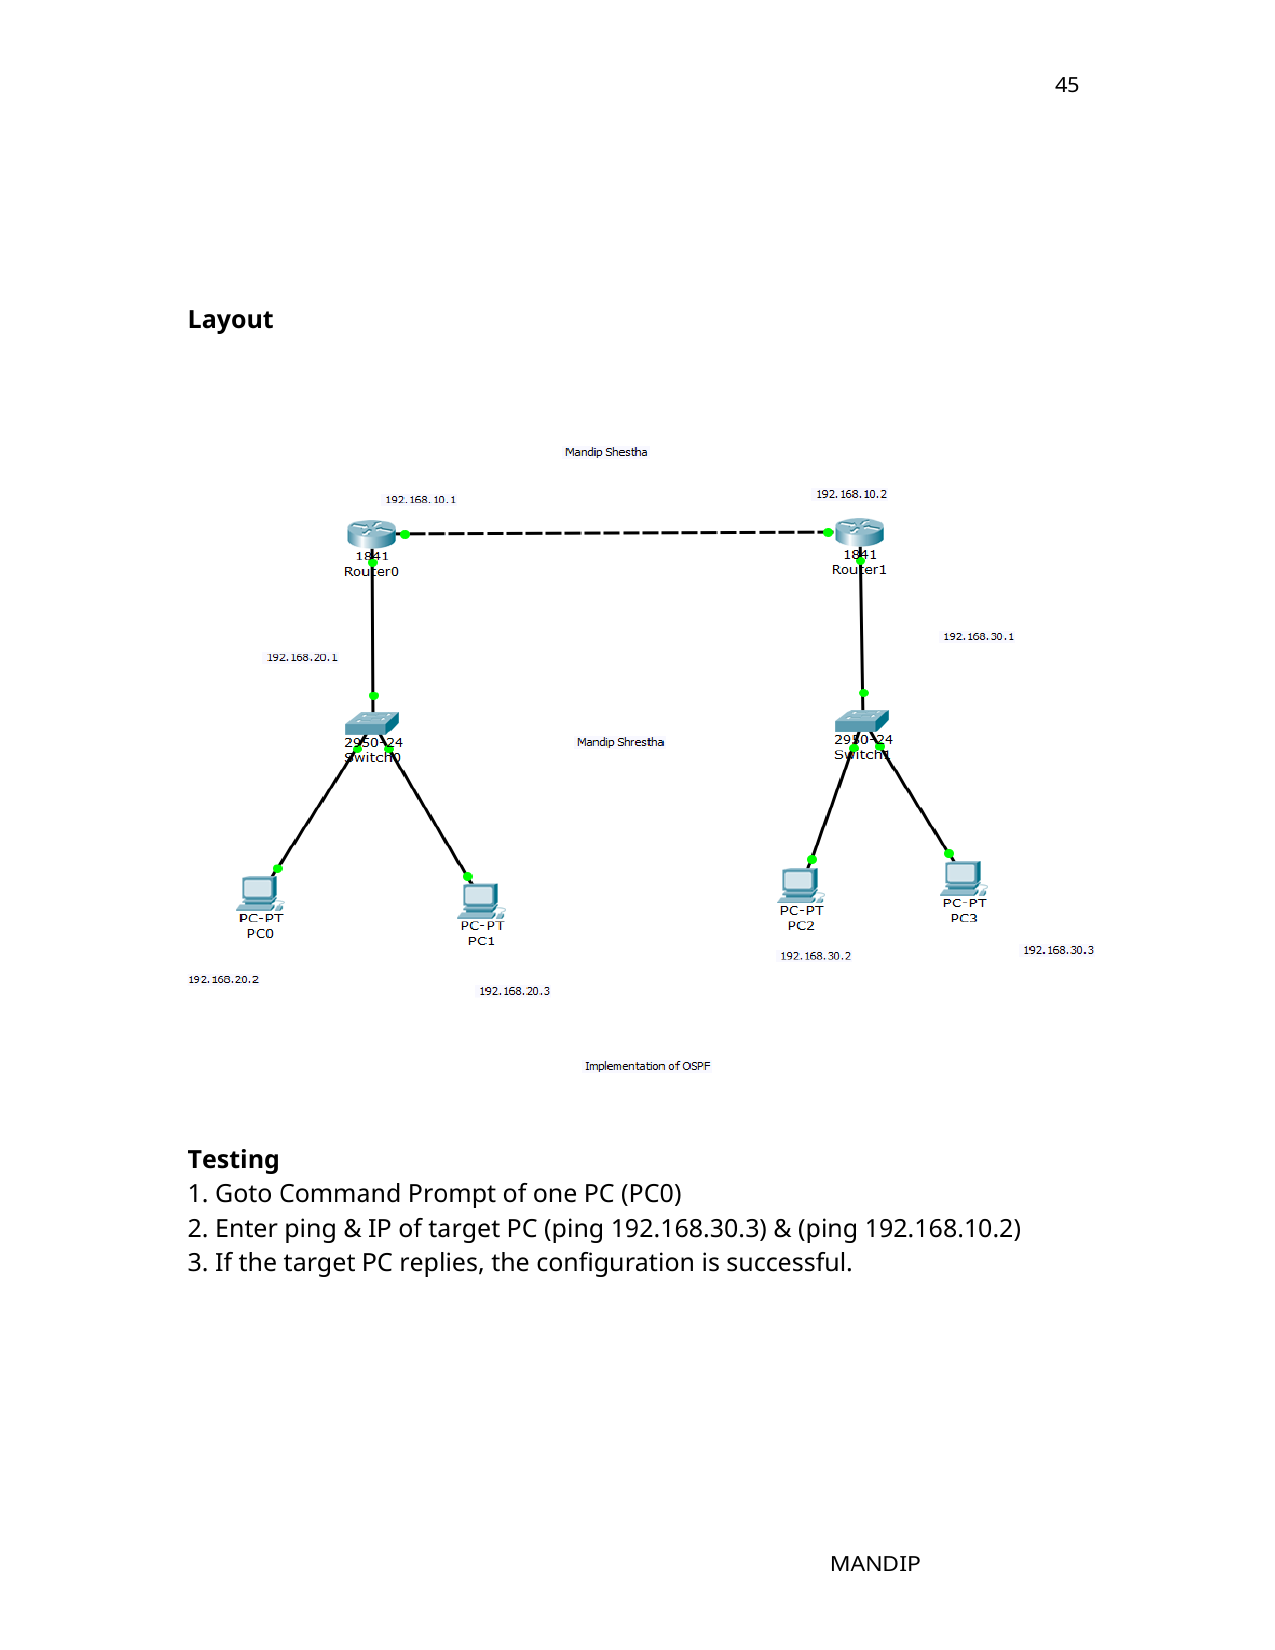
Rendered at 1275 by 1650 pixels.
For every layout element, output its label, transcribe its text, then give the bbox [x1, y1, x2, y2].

text 3. If the target PC replies, the configuration is successful. [187, 1244, 1125, 1278]
text Testing [187, 1142, 1125, 1176]
text 1. Goto Command Prompt of one PC (PC0) [187, 1176, 1125, 1210]
text Layout [187, 302, 1125, 336]
text 2. Enter ping & IP of target PC (ping 192.168.30.3) & (ping 192.168.10.2) [187, 1210, 1125, 1244]
picture [187, 369, 1125, 1074]
